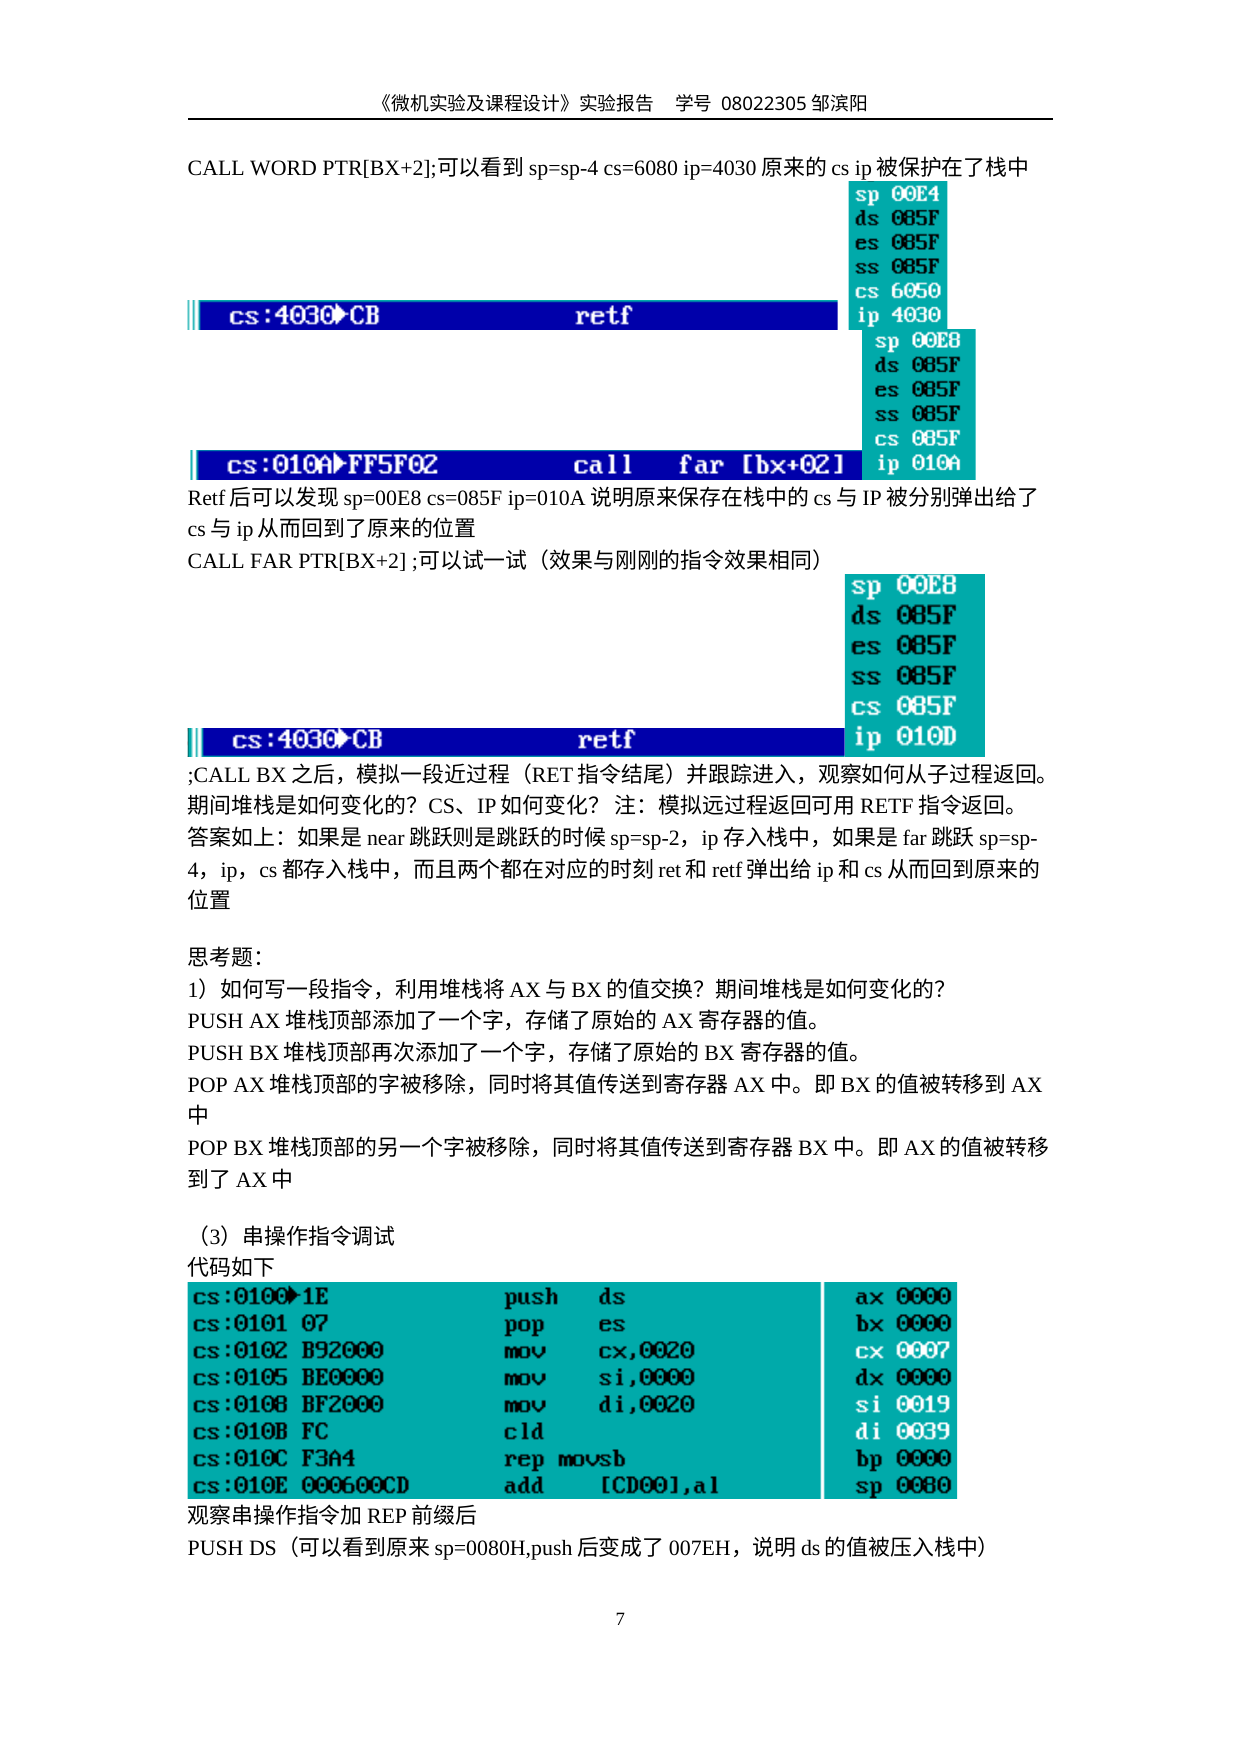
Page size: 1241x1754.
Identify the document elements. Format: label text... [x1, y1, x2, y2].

picture [187, 450, 196, 480]
text 1）如何写一段指令，利用堆栈将AX与BX的值交换？期间堆栈是如何变化的？ [187, 972, 1053, 1003]
text PUSH DS（可以看到原来sp=0080H,push后变成了007EH，说明ds的值被压入栈中） [187, 1530, 1053, 1562]
text 思考题： [187, 940, 1053, 972]
text 观察串操作指令加REP前缀后 [187, 1498, 1053, 1530]
picture [187, 1282, 958, 1499]
picture [187, 574, 985, 757]
text 代码如下 [187, 1250, 1053, 1282]
text CALL WORD PTR[BX+2];可以看到sp=sp-4 cs=6080 ip=4030原来的cs ip被保护在了栈中 [187, 150, 1053, 182]
text CALL FAR PTR[BX+2] ;可以试一试（效果与刚刚的指令效果相同） [187, 543, 1053, 574]
picture [187, 300, 838, 330]
text PUSH BX堆栈顶部再次添加了一个字，存储了原始的 BX 寄存器的值。 [187, 1035, 1053, 1067]
picture [199, 181, 976, 480]
text PUSH AX堆栈顶部添加了一个字，存储了原始的 AX 寄存器的值。 [187, 1003, 1053, 1035]
text Retf后可以发现sp=00E8 cs=085F ip=010A说明原来保存在栈中的cs与IP被分别弹出给了cs与ip从而回到了原来的位置 [187, 479, 1053, 543]
text ;CALL BX之后，模拟一段近过程（RET指令结尾）并跟踪进入，观察如何从子过程返回。期间堆栈是如何变化的？CS、IP如何变化？ 注：模拟远过程返回可用RETF指令返回。 [187, 757, 1053, 820]
text 答案如上：如果是near跳跃则是跳跃的时候sp=sp-2，ip存入栈中，如果是far跳跃sp=sp-4，ip，cs都存入栈中，而且两个都在对应的时刻ret和retf弹出给ip和cs从而回到原来的位置 [187, 820, 1053, 915]
text （3）串操作指令调试 [187, 1219, 1053, 1250]
text POP BX堆栈顶部的另一个字被移除，同时将其值传送到寄存器 BX 中。即AX的值被转移到了AX中 [187, 1130, 1053, 1193]
text POP AX堆栈顶部的字被移除，同时将其值传送到寄存器 AX 中。即BX的值被转移到AX中 [187, 1067, 1053, 1130]
